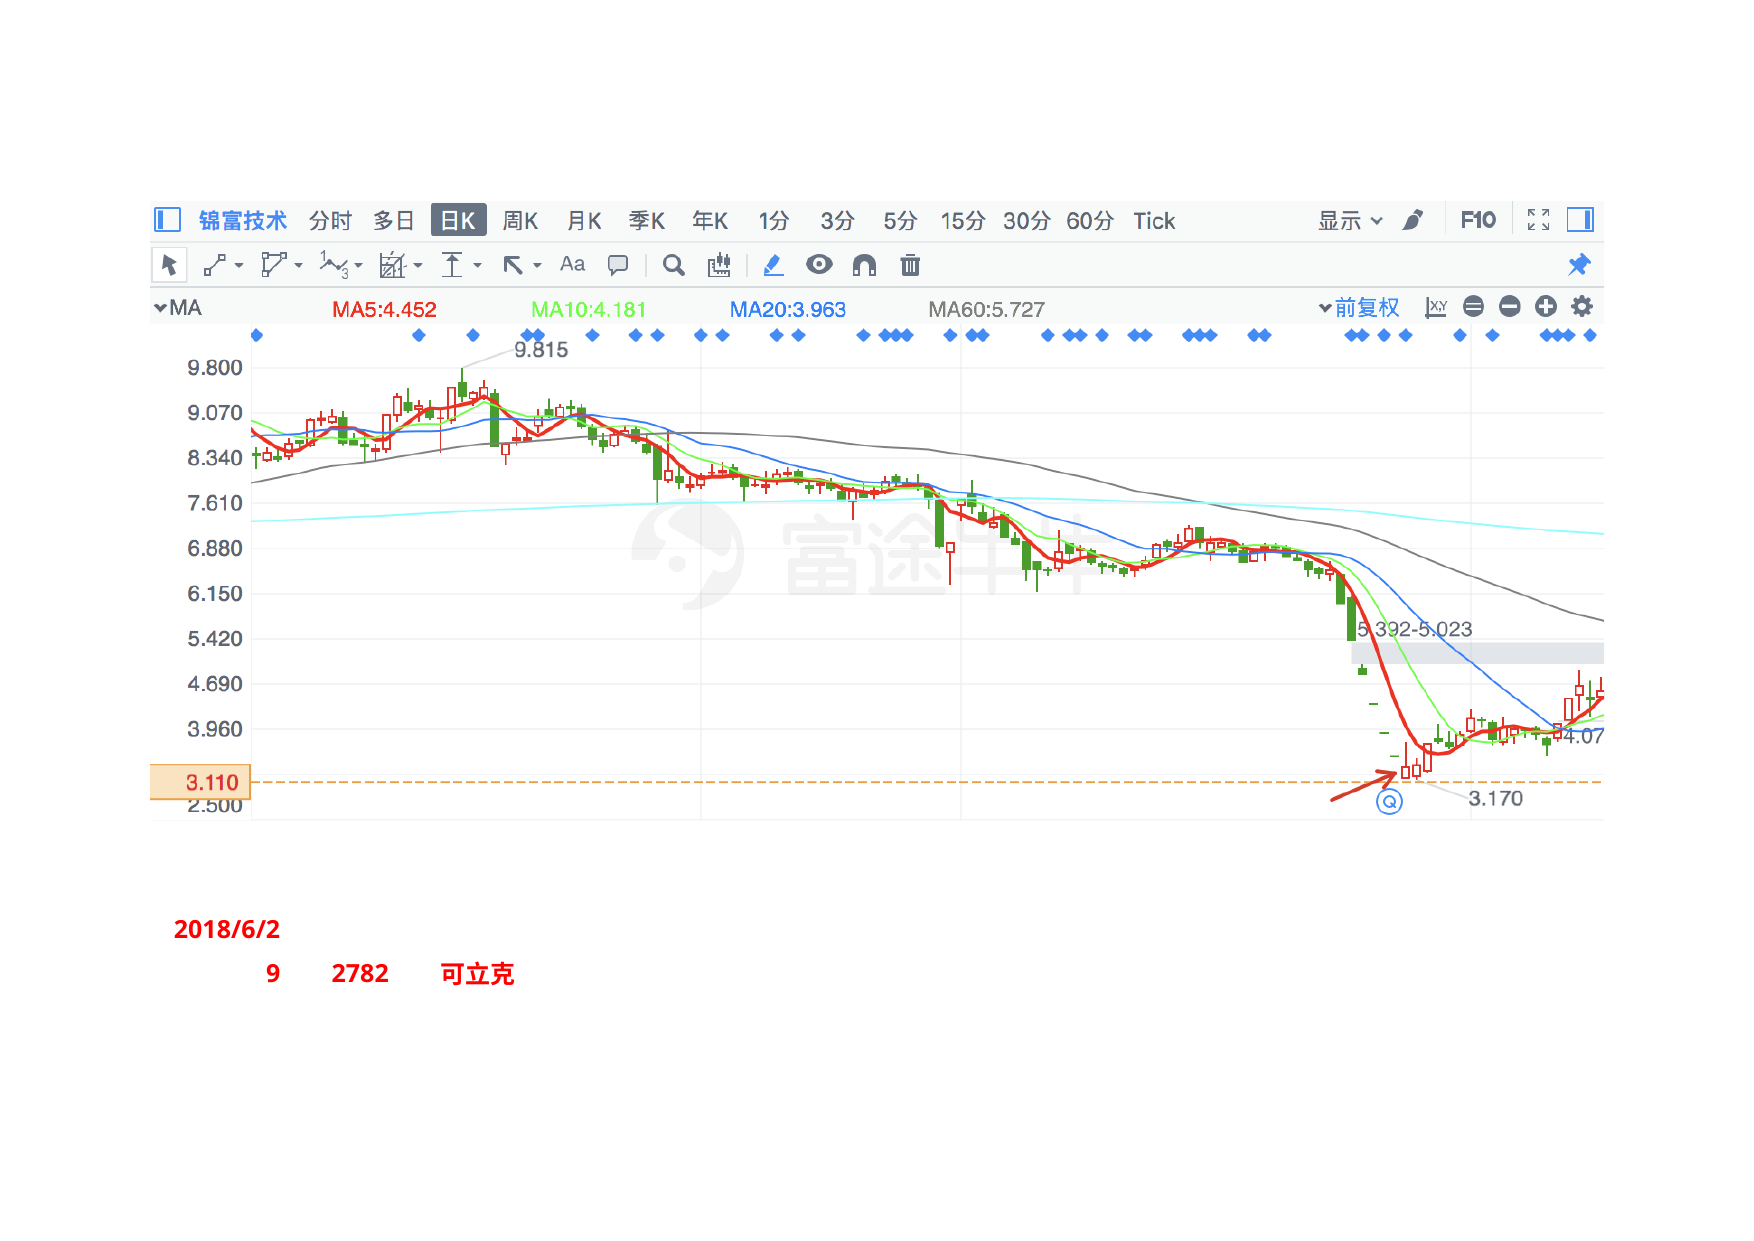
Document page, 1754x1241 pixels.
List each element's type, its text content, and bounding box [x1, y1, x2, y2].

table_header 2782 [291, 906, 429, 994]
table_header 可立克 [429, 906, 564, 994]
table_header 2018/6/29 [150, 906, 291, 994]
picture [150, 201, 1605, 821]
